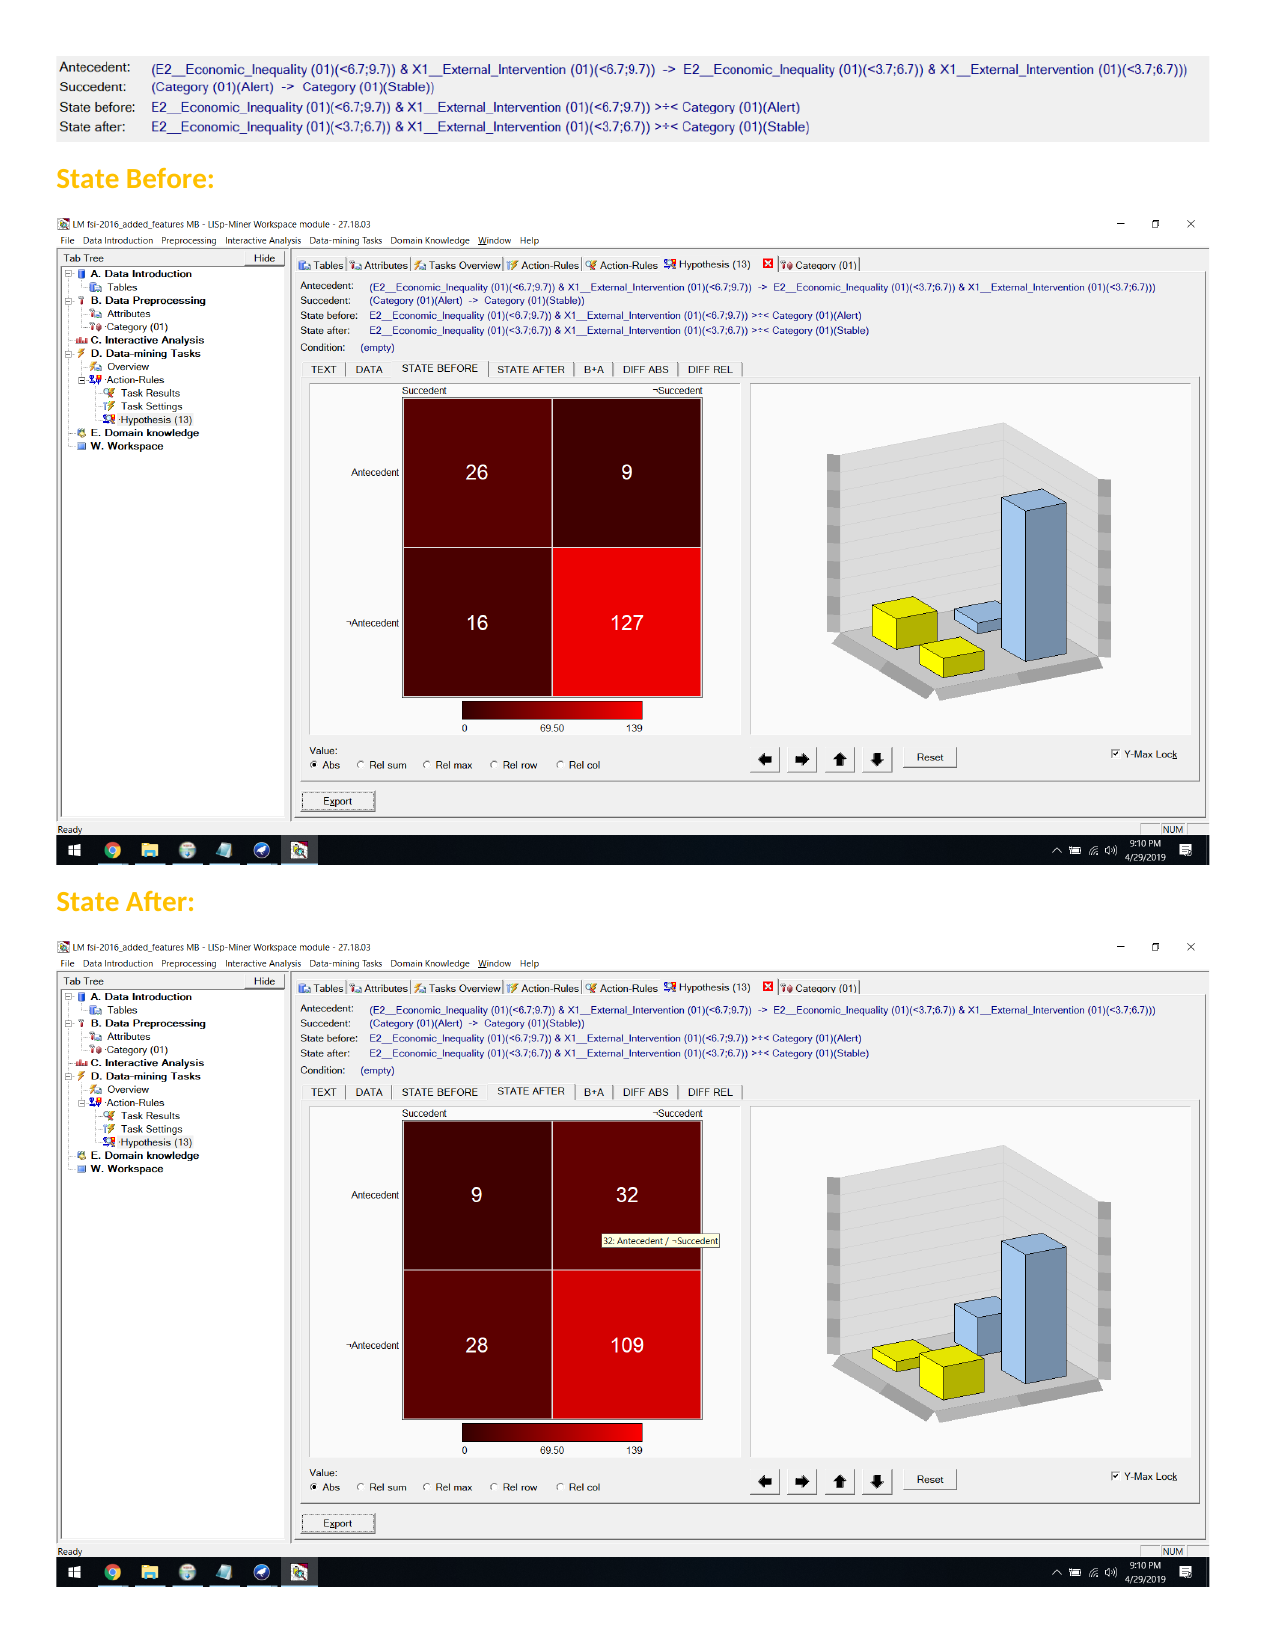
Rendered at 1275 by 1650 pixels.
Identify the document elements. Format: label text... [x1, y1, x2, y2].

picture [56, 56, 1210, 142]
text State After: [56, 883, 1209, 919]
text State Before: [56, 161, 1209, 196]
picture [56, 938, 1210, 1587]
picture [56, 215, 1210, 865]
